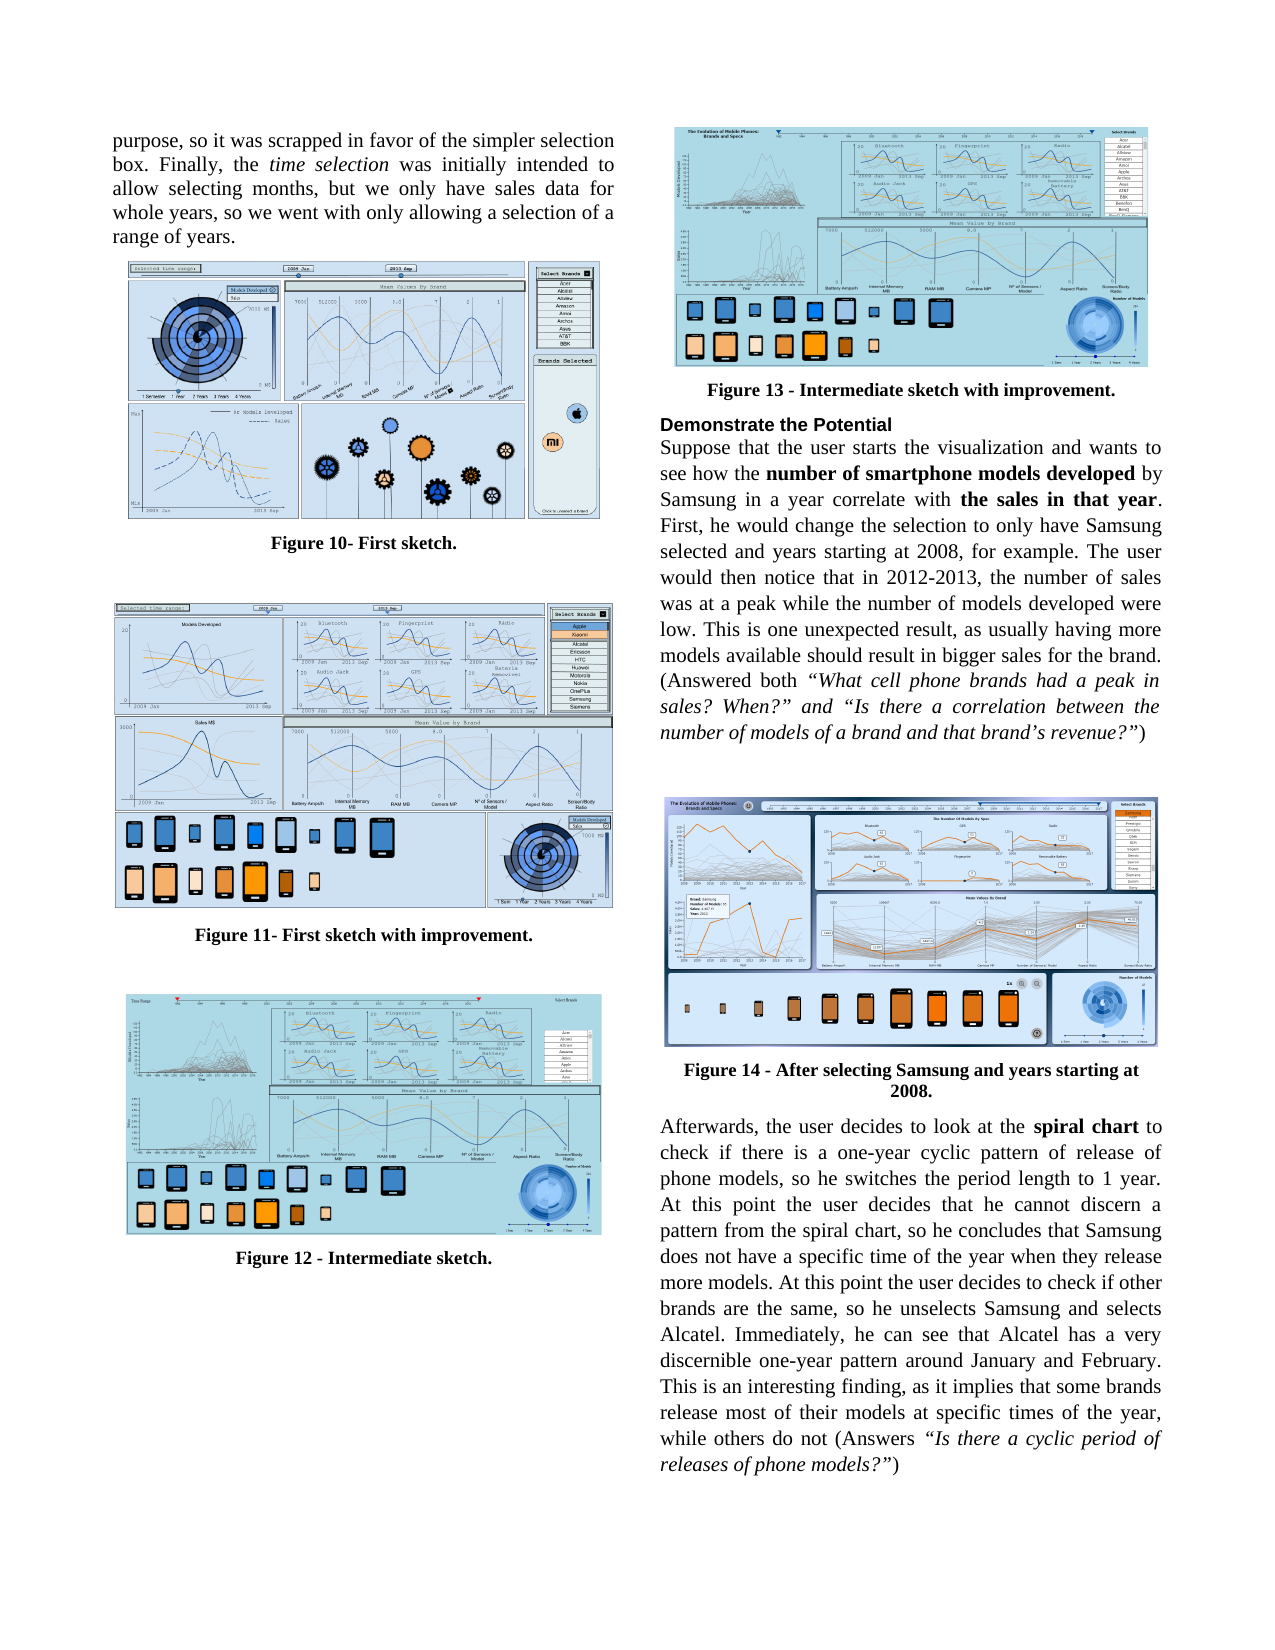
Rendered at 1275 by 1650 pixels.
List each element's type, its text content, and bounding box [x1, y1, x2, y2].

picture [664, 797, 1159, 1047]
picture [112, 602, 616, 911]
subtitle Demonstrate the Potential [660, 413, 1162, 435]
text Afterwards, the user decides to look at the spiral chart to check if there is a one-year cyclic pattern of release of phone models, so he switches the period length to 1 year. At this point the user decides that he cannot discern a pattern from the spiral chart, so he concludes that Samsung does not have a specific time of the year when they release more models. At this point the user decides to check if other brands are the same, so he unselects Samsung and selects Alcatel. Immediately, he can see that Alcatel has a very discernible one-year pattern around January and February. This is an interesting finding, as it implies that some brands release most of their models at specific times of the year, while others do not (Answers “Is there a cyclic period of releases of phone models?”) [660, 1114, 1162, 1476]
picture [125, 994, 602, 1235]
picture [674, 127, 1149, 367]
text Suppose that the user starts the visualization and wants to see how the number of smartphone models developed by Samsung in a year correlate with the sales in that year. First, he would change the selection to only have Samsung selected and years starting at 2008, for example. The user would then notice that in 2012-2013, the number of sales was at a peak while the number of models developed were low. This is one unexpected result, as usually having more models available should result in bigger sales for the brand. (Answered both “What cell phone brands had a peak in sales? When?” and “Is there a correlation between the number of models of a brand and that brand’s revenue?”) [660, 435, 1162, 744]
picture [127, 260, 601, 520]
